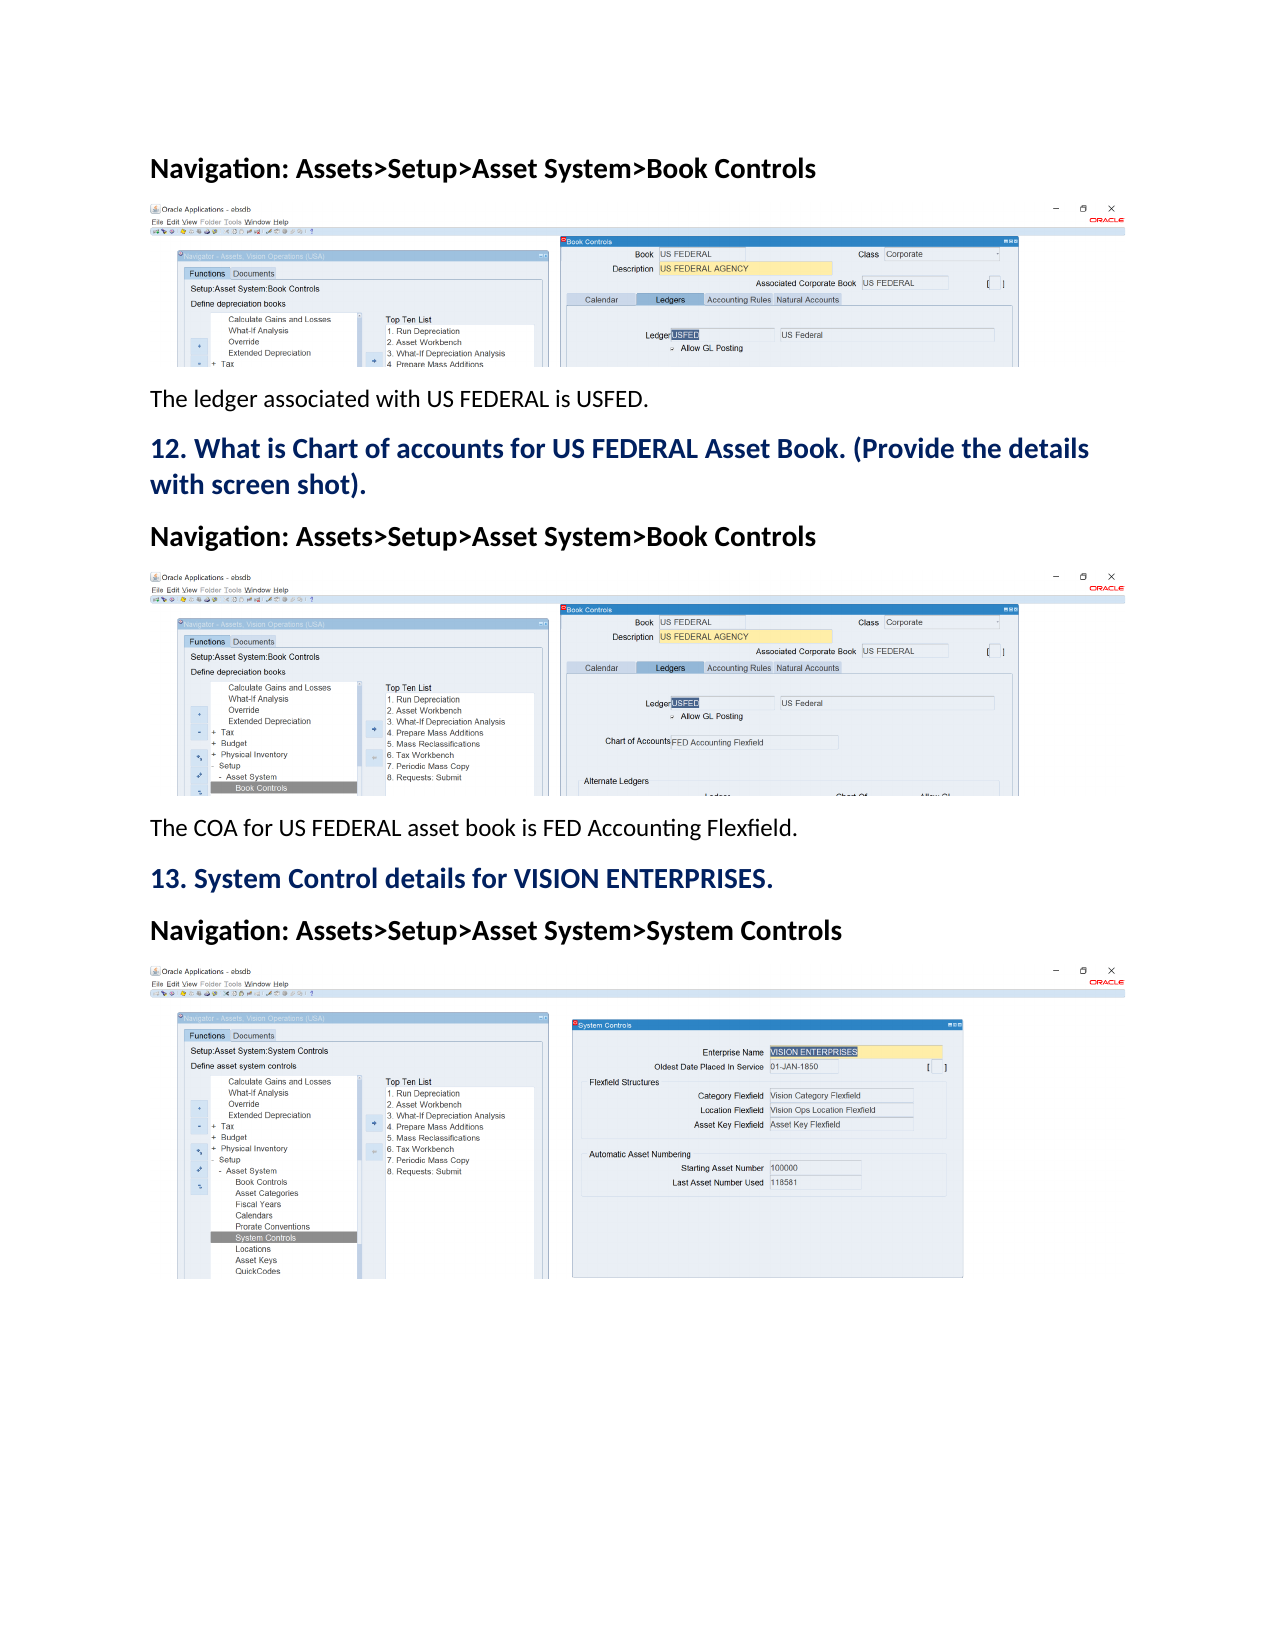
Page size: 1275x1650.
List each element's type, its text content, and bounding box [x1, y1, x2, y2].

text 12. What is Chart of accounts for US FEDERAL Asset Book. (Provide the details with screen shot). [150, 430, 1125, 502]
text 13. System Control details for VISION ENTERPRISES. [150, 860, 1125, 895]
text The ledger associated with US FEDERAL is USFED. [150, 383, 1125, 414]
text Navigation: Assets>Setup>Asset System>System Controls [150, 912, 1125, 948]
text The COA for US FEDERAL asset book is FED Accounting Flexfield. [150, 812, 1125, 843]
text Navigation: Assets>Setup>Asset System>Book Controls [150, 150, 1125, 186]
picture [150, 964, 1125, 1279]
picture [150, 570, 1125, 796]
text Navigation: Assets>Setup>Asset System>Book Controls [150, 518, 1125, 554]
picture [150, 202, 1125, 367]
